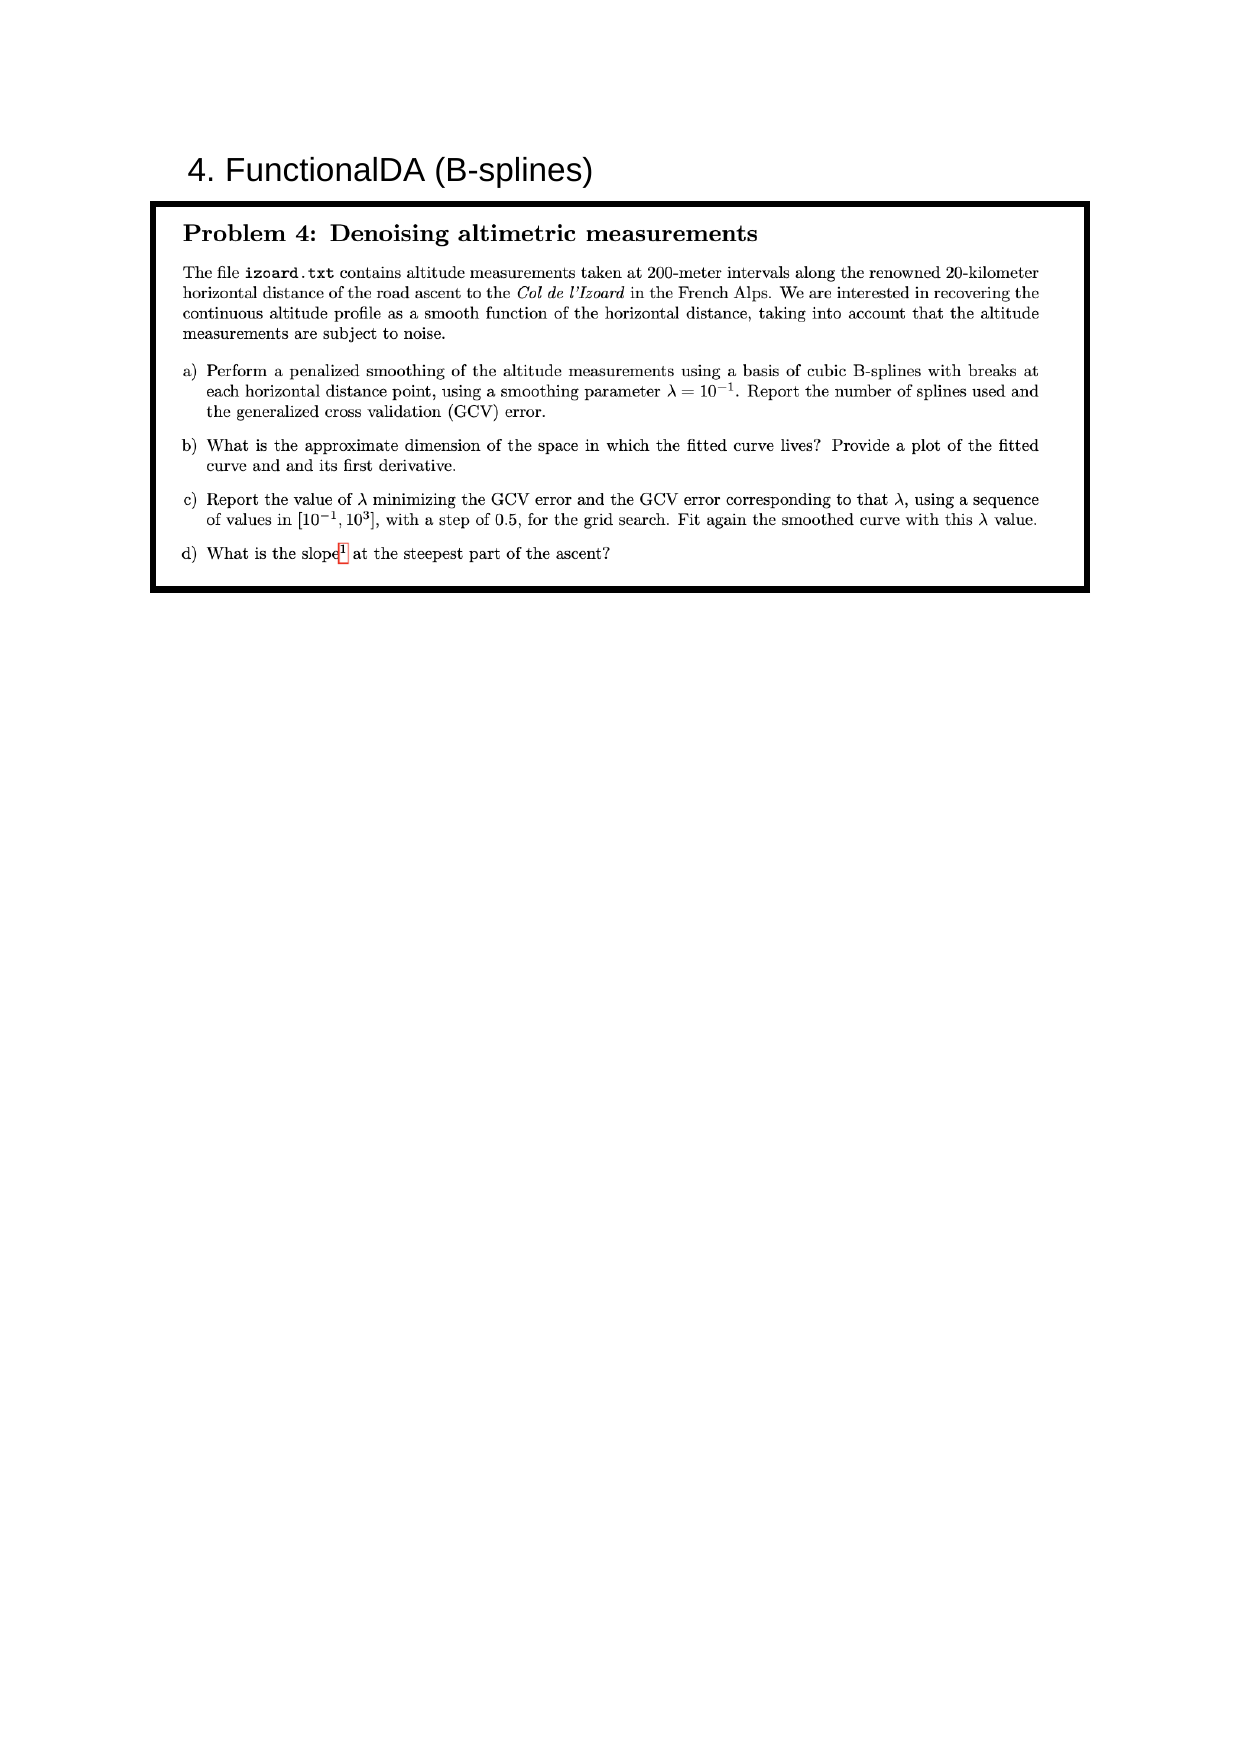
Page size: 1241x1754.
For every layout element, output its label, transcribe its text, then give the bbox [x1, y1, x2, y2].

subtitle FunctionalDA (B-splines) [187, 150, 1090, 188]
picture [156, 207, 1084, 586]
